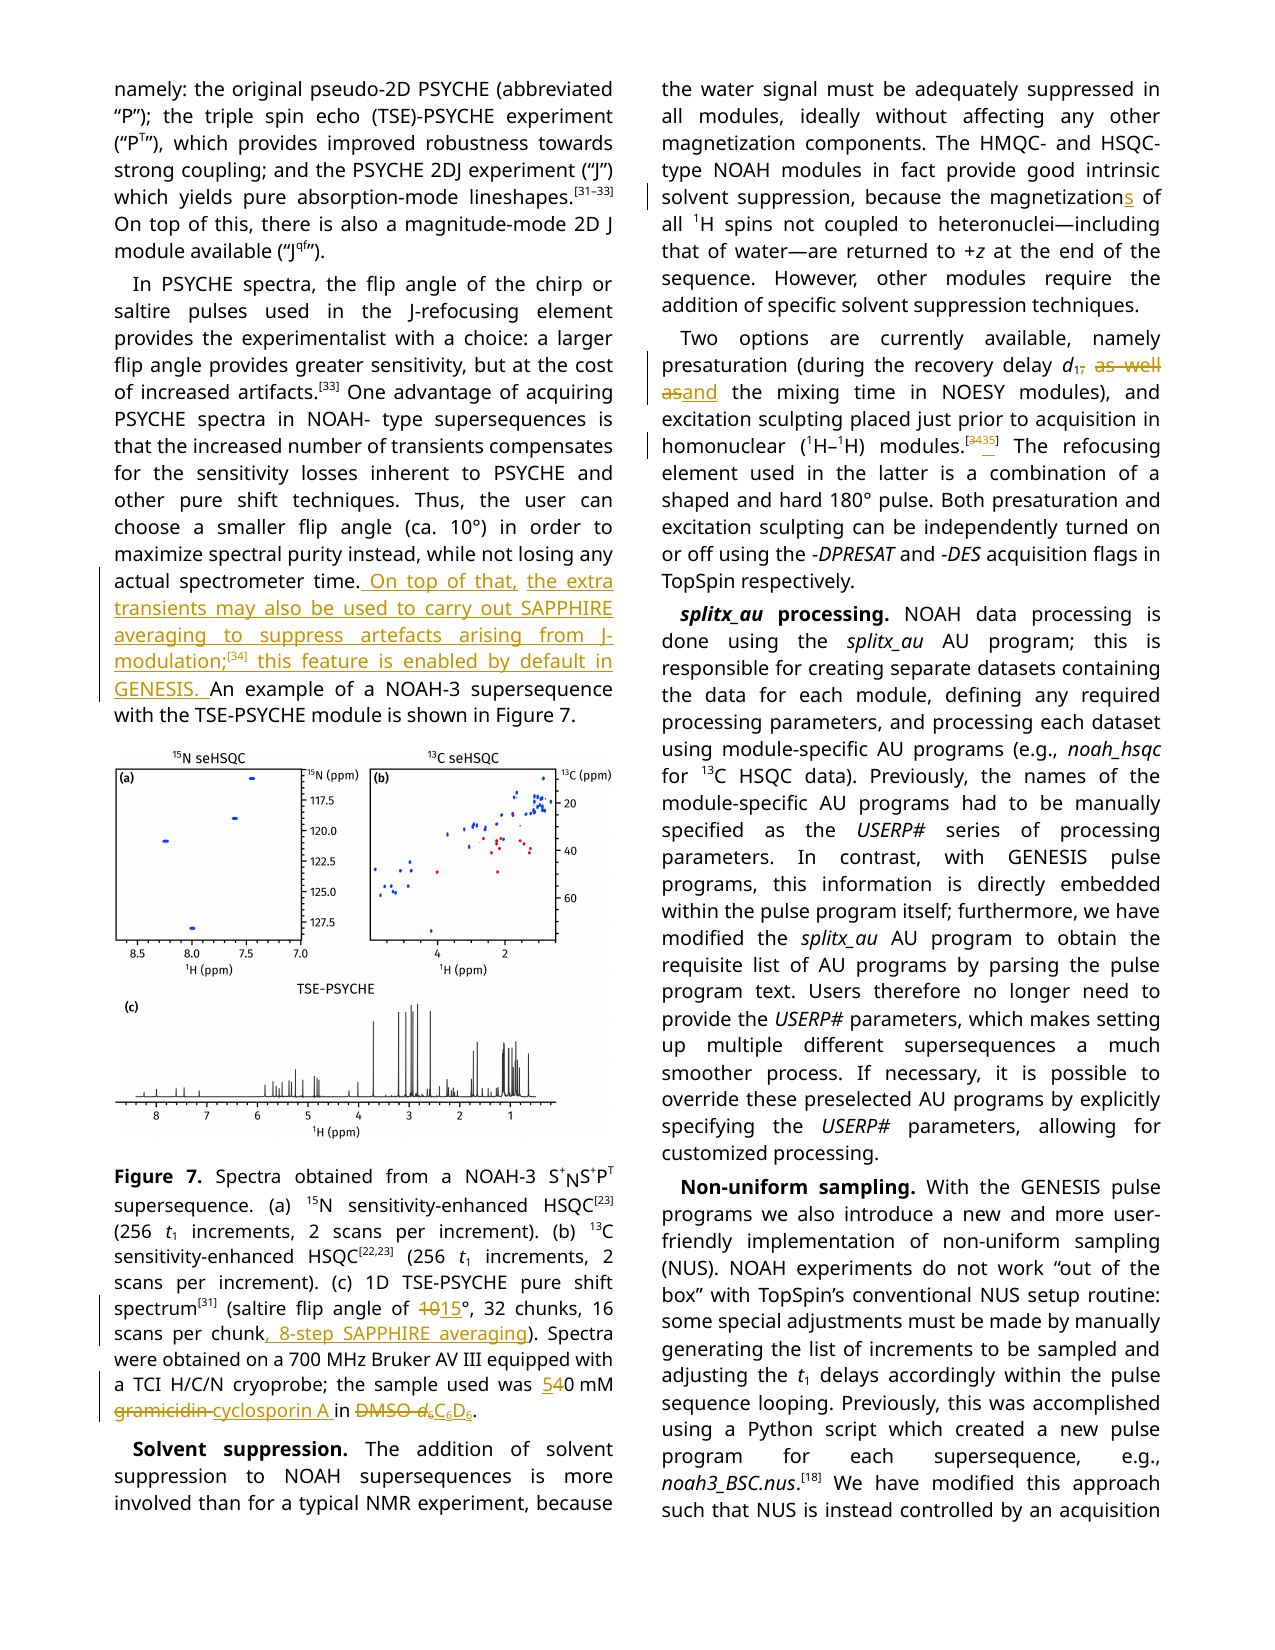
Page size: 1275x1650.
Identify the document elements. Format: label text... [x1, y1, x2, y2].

text Two options are currently available, namely presaturation (during the recovery delay d1 the mixing time in NOESY modules), and excitation sculpting placed just prior to acquisition in homonuclear (1H–1H) modules.[] The refocusing element used in the latter is a combination of a shaped and hard 180° pulse. Both presaturation and excitation sculpting can be independently turned on or off using the -DPRESAT and -DES acquisition flags in TopSpin respectively. [661, 324, 1161, 594]
text Solvent suppression. The addition of solvent suppression to NOAH supersequences is more involved than for a typical NMR experiment, because the water signal must be adequately suppressed in all modules, ideally without affecting any other magnetization components. The HMQC‐ and HSQC‐type NOAH modules in fact provide good intrinsic solvent suppression, because the magnetization of all 1H spins not coupled to heteronuclei—including that of water—are returned to +z at the end of the sequence. However, other modules require the addition of specific solvent suppression techniques. [661, 75, 1161, 318]
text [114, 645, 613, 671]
picture [113, 749, 614, 1142]
text Figure 7. Spectra obtained from a NOAH‐3 S+NS+PT supersequence. (a) 15N sensitivity‐enhanced HSQC[23] (256 t1 increments, 2 scans per increment). (b) 13C sensitivity‐enhanced HSQC[22,23] (256 t1 increments, 2 scans per increment). (c) 1D TSE‐PSYCHE pure shift spectrum[31] (saltire flip angle of °, 32 chunks, 16 scans per chunk). Spectra were obtained on a 700 MHz Bruker AV III equipped with a TCI H/C/N cryoprobe; the sample used was 0 mM in . [114, 1163, 613, 1422]
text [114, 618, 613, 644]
text splitx_au processing. NOAH data processing is done using the splitx_au AU program; this is responsible for creating separate datasets containing the data for each module, defining any required processing parameters, and processing each dataset using module‐specific AU programs (e.g., noah_hsqc for 13C HSQC data). Previously, the names of the module‐specific AU programs had to be manually specified as the USERP# series of processing parameters. In contrast, with GENESIS pulse programs, this information is directly embedded within the pulse program itself; furthermore, we have modified the splitx_au AU program to obtain the requisite list of AU programs by parsing the pulse program text. Users therefore no longer need to provide the USERP# parameters, which makes setting up multiple different supersequences a much smoother process. If necessary, it is possible to override these preselected AU programs by explicitly specifying the USERP# parameters, allowing for customized processing. [661, 600, 1161, 1167]
text Solvent suppression. The addition of solvent suppression to NOAH supersequences is more involved than for a typical NMR experiment, because the water signal must be adequately suppressed in all modules, ideally without affecting any other magnetization components. The HMQC‐ and HSQC‐type NOAH modules in fact provide good intrinsic solvent suppression, because the magnetization of all 1H spins not coupled to heteronuclei—including that of water—are returned to +z at the end of the sequence. However, other modules require the addition of specific solvent suppression techniques. [114, 1435, 613, 1516]
text In PSYCHE spectra, the flip angle of the chirp or saltire pulses used in the J‐refocusing element provides the experimentalist with a choice: a larger flip angle provides greater sensitivity, but at the cost of increased artifacts.[33] One advantage of acquiring PSYCHE spectra in NOAH‐ type supersequences is that the increased number of transients compensates for the sensitivity losses inherent to PSYCHE and other pure shift techniques. Thus, the user can choose a smaller flip angle (ca. 10°) in order to maximize spectral purity instead, while not losing any actual spectrometer time. An example of a NOAH‐3 supersequence with the TSE‐PSYCHE module is shown in Figure 7. [114, 270, 613, 617]
